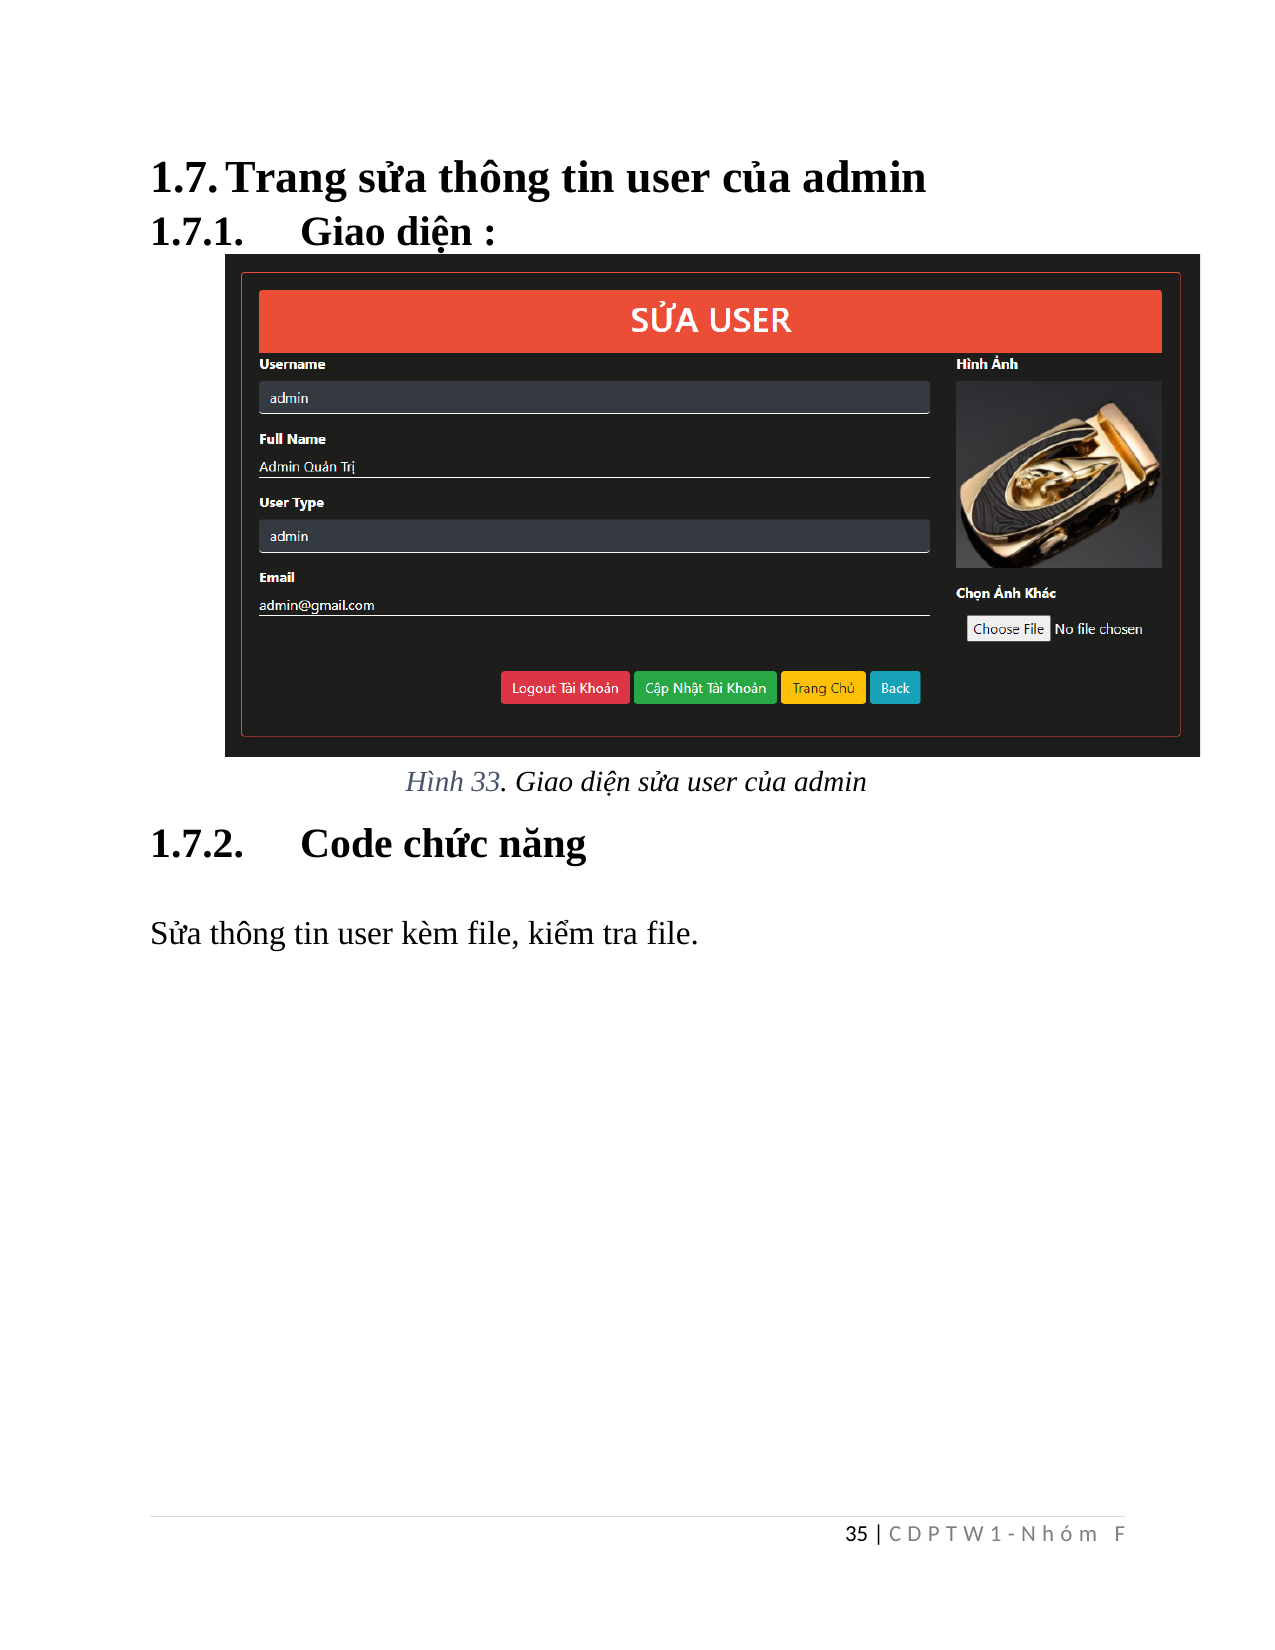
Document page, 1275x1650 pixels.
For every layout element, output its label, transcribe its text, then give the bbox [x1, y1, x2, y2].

subtitle Giao diện : [150, 207, 1125, 255]
text Hình 33. Giao diện sửa user của admin [150, 764, 1125, 798]
subtitle Code chức năng [150, 819, 1125, 867]
text Sửa thông tin user kèm file, kiểm tra file. [150, 913, 1125, 952]
subtitle Trang sửa thông tin user của admin [150, 150, 1125, 203]
picture [225, 254, 1200, 757]
